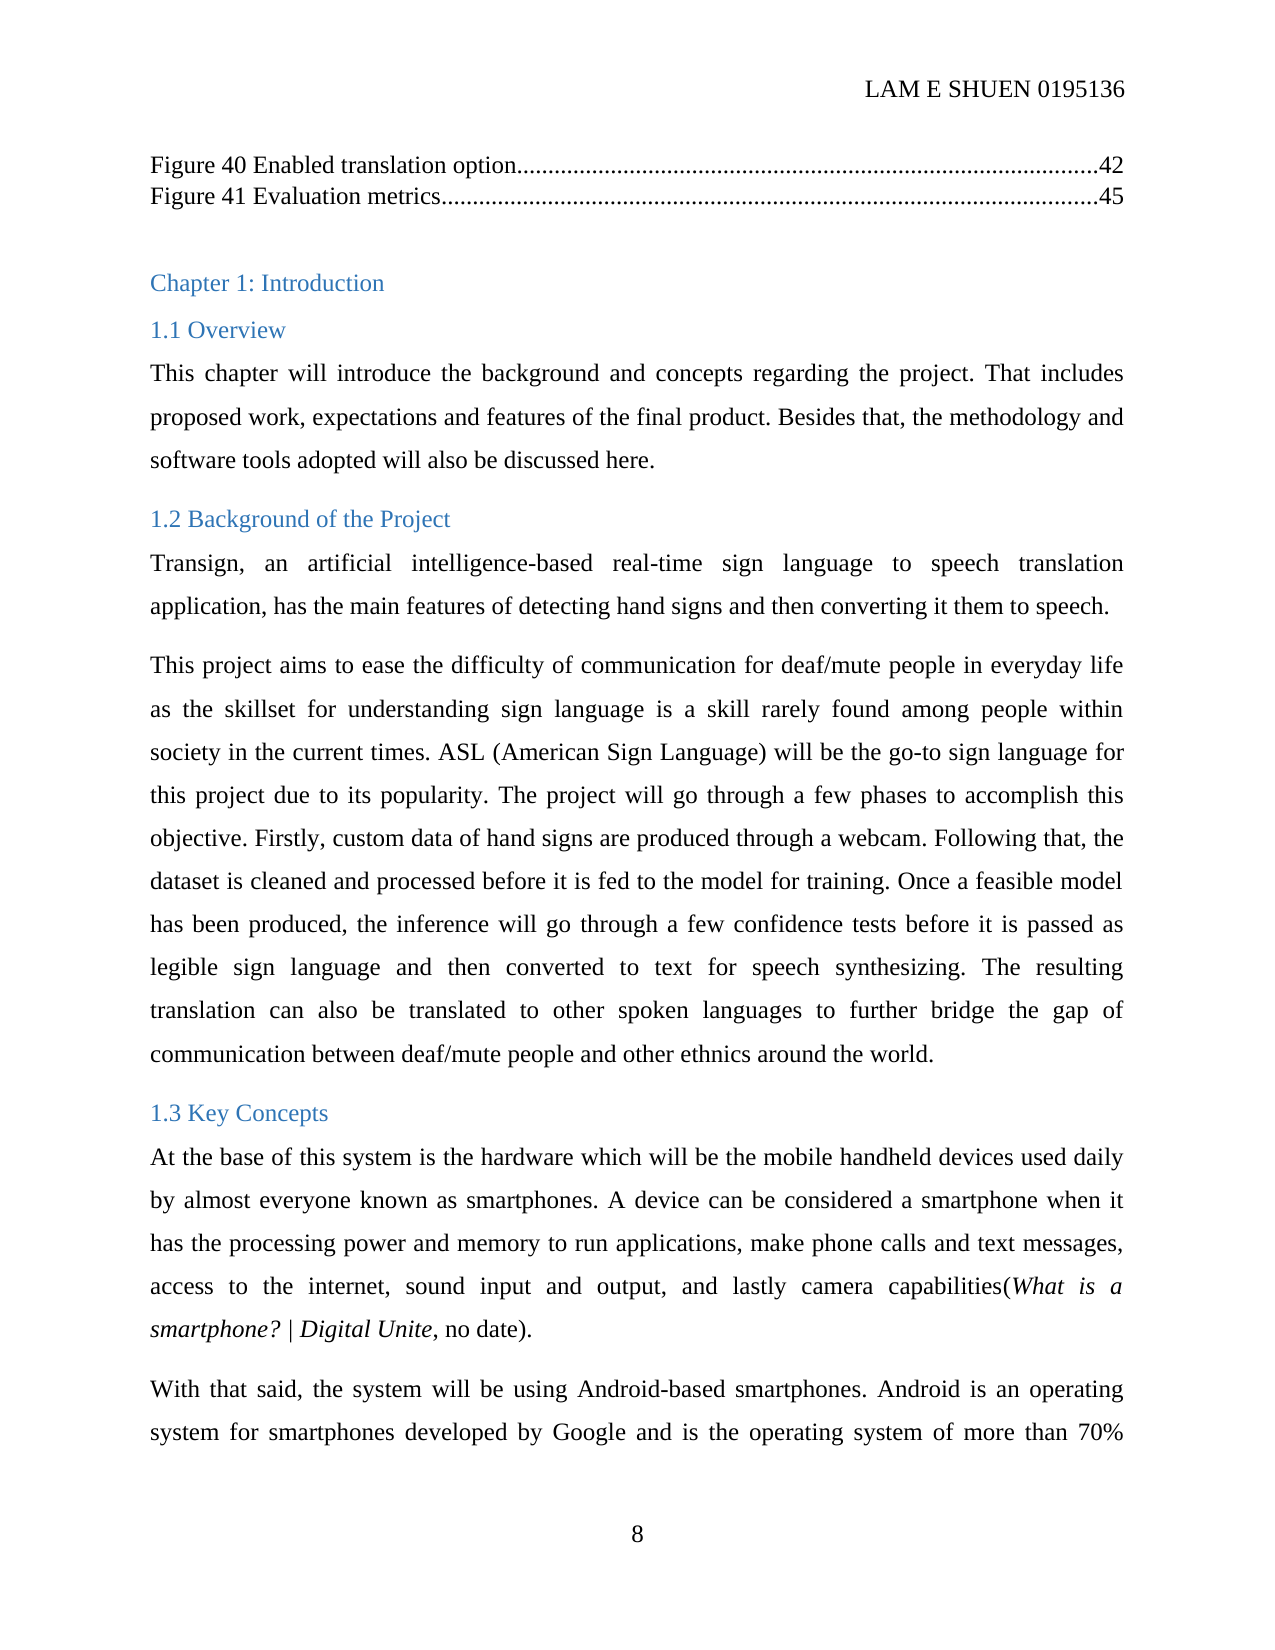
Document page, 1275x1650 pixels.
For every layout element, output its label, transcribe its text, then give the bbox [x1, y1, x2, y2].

subtitle 1.2 Background of the Project [150, 504, 1125, 533]
subtitle 1.1 Overview [150, 315, 1125, 344]
text This project aims to ease the difficulty of communication for deaf/mute people in everyday life as the skillset for understanding sign language is a skill rarely found among people within society in the current times. ASL (American Sign Language) will be the go-to sign language for this project due to its popularity. The project will go through a few phases to accomplish this objective. Firstly, custom data of hand signs are produced through a webcam. Following that, the dataset is cleaned and processed before it is fed to the model for training. Once a feasible model has been produced, the inference will go through a few confidence tests before it is passed as legible sign language and then converted to text for speech synthesizing. The resulting translation can also be translated to other spoken languages to further bridge the gap of communication between deaf/mute people and other ethnics around the world. [150, 651, 1125, 1067]
subtitle Chapter 1: Introduction [150, 268, 1125, 297]
text Figure 41 Evaluation metrics 45 [150, 181, 1125, 210]
text At the base of this system is the hardware which will be the mobile handheld devices used daily by almost everyone known as smartphones. A device can be considered a smartphone when it has the processing power and memory to run applications, make phone calls and text messages, access to the internet, sound input and output, and lastly camera capabilities(What is a smartphone? | Digital Unite, no date). [150, 1142, 1125, 1343]
text Figure 40 Enabled translation option 42 [150, 150, 1125, 179]
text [150, 1374, 1125, 1446]
subtitle 1.3 Key Concepts [150, 1098, 1125, 1127]
text Transign, an artificial intelligence-based real-time sign language to speech translation application, has the main features of detecting hand signs and then converting it them to speech. [150, 548, 1125, 619]
text This chapter will introduce the background and concepts regarding the project. That includes proposed work, expectations and features of the final product. Besides that, the methodology and software tools adopted will also be discussed here. [150, 358, 1125, 473]
